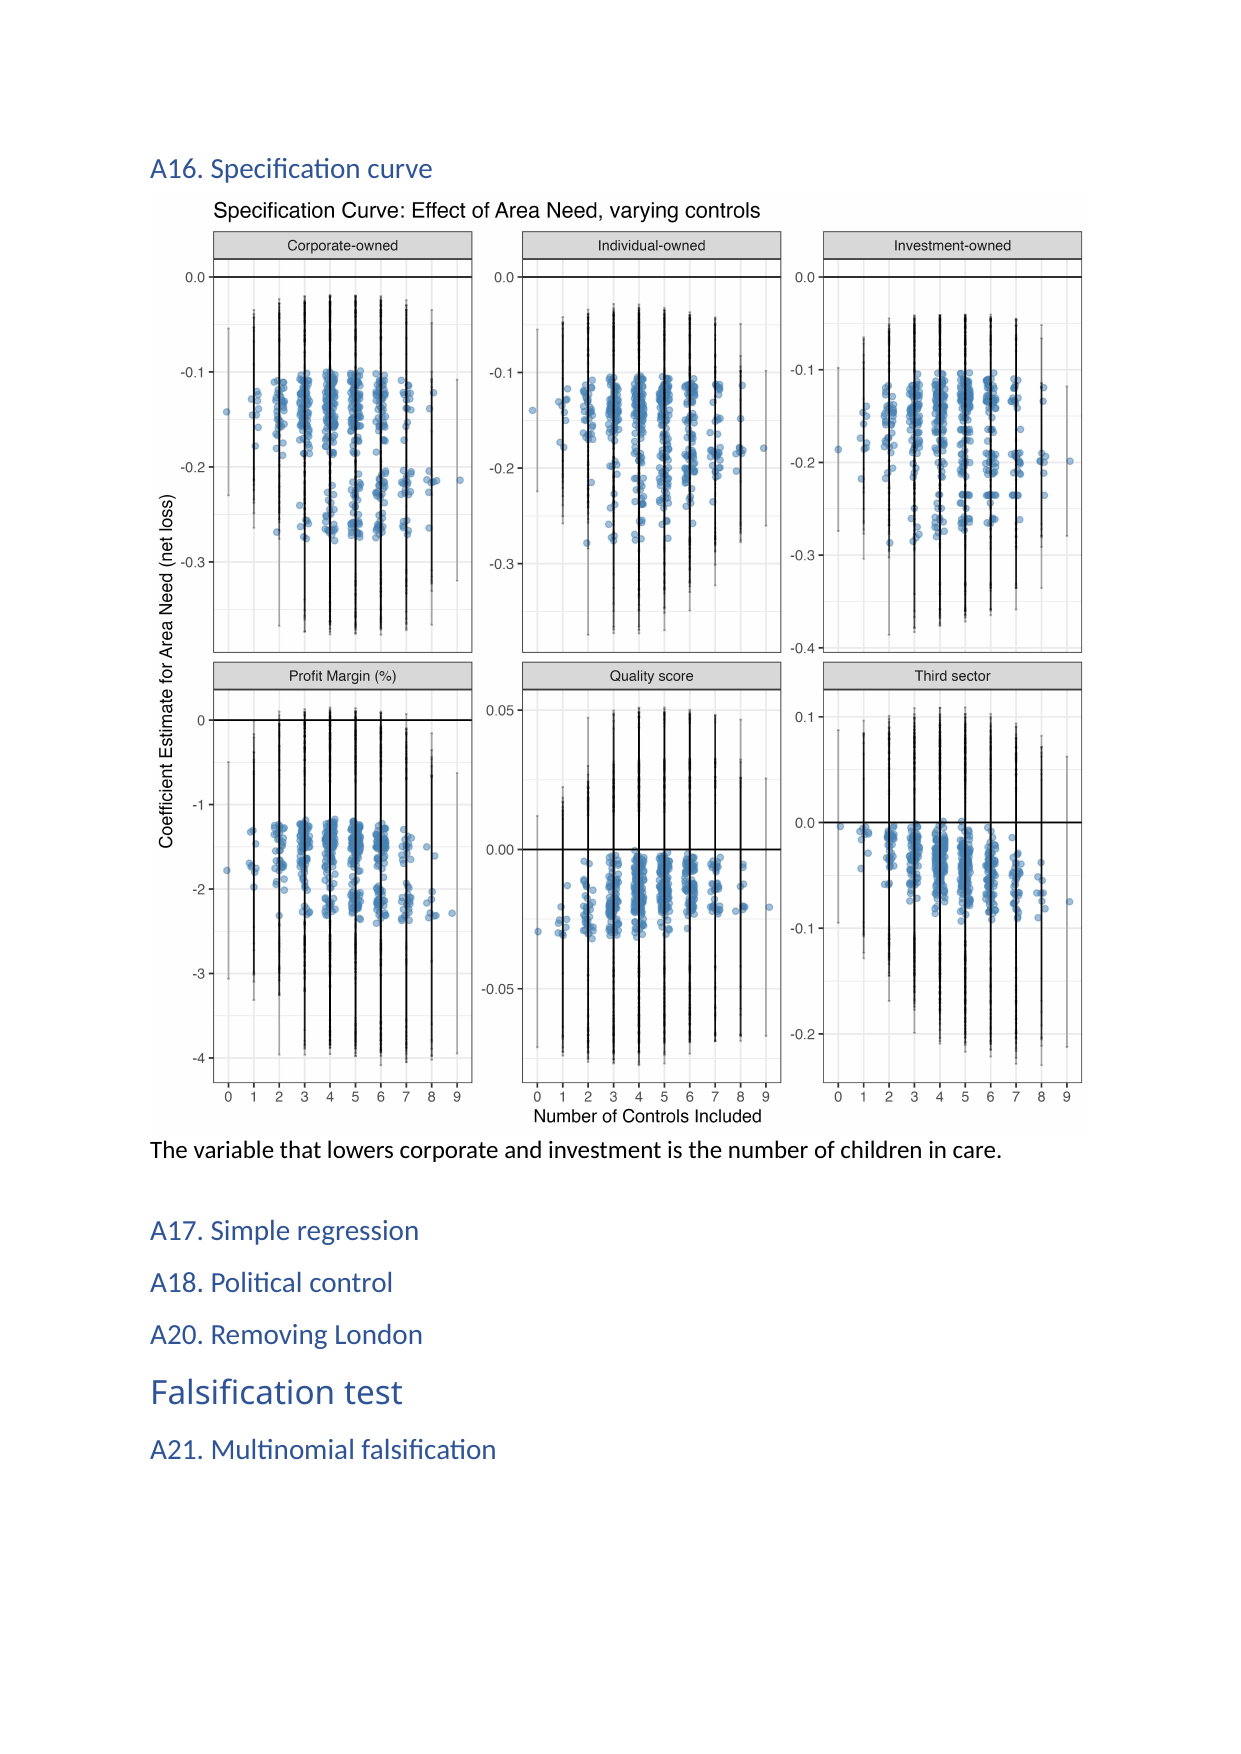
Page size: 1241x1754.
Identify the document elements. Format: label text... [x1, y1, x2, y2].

subtitle A17. Simple regression [150, 1212, 1090, 1247]
subtitle A18. Political control [150, 1264, 1090, 1300]
subtitle A21. Multinomial falsification [150, 1431, 1090, 1466]
subtitle A16. Specification curve [150, 150, 1090, 186]
picture [150, 193, 1091, 1135]
text The variable that lowers corporate and investment is the number of children in care. [150, 1135, 1090, 1165]
subtitle Falsification test [150, 1369, 1090, 1414]
subtitle A20. Removing London [150, 1316, 1090, 1352]
